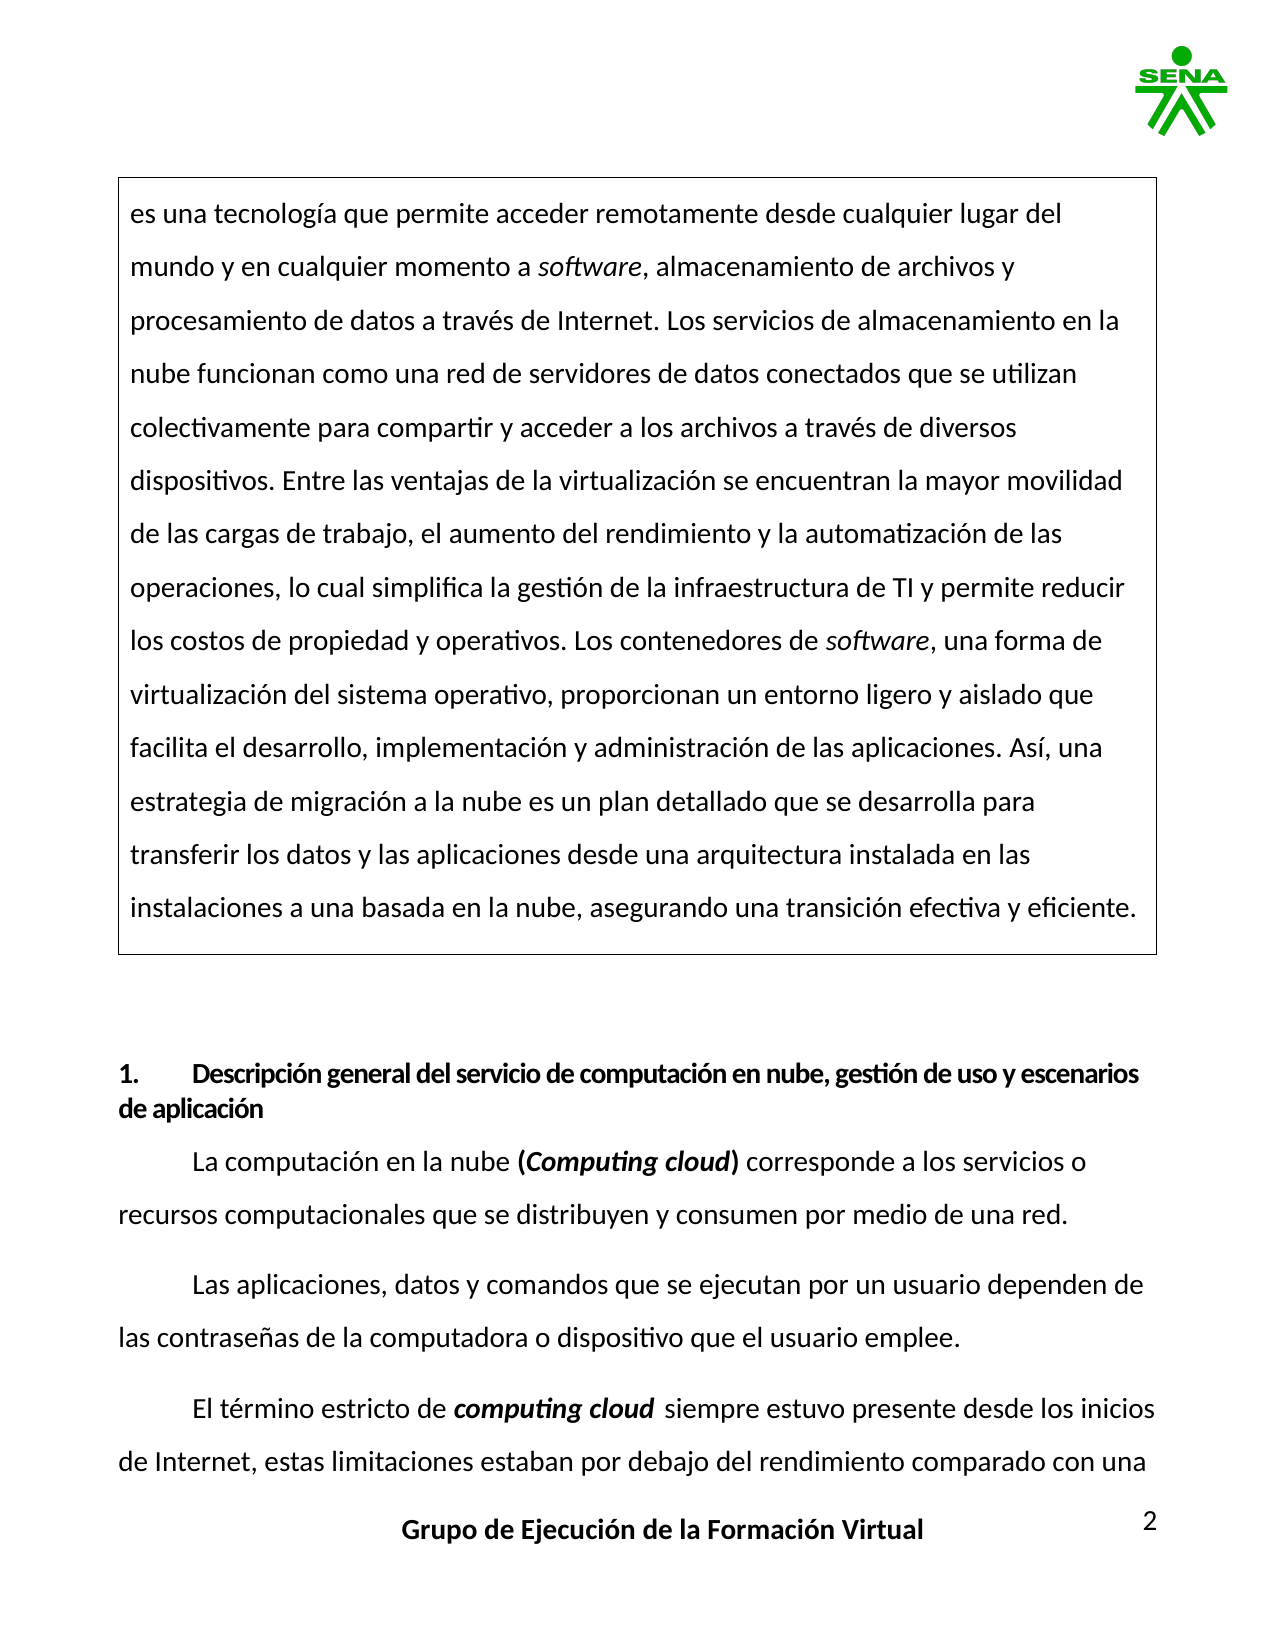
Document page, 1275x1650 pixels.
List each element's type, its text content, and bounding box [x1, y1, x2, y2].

text La computación en la nube (Computing cloud) corresponde a los servicios o recursos computacionales que se distribuyen y consumen por medio de una red. [118, 1143, 1157, 1232]
subtitle Descripción general del servicio de computación en nube, gestión de uso y escenarios de aplicación [118, 1055, 1157, 1126]
picture [1135, 46, 1228, 136]
text Las aplicaciones, datos y comandos que se ejecutan por un usuario dependen de las contraseñas de la computadora o dispositivo que el usuario emplee. [118, 1266, 1157, 1355]
